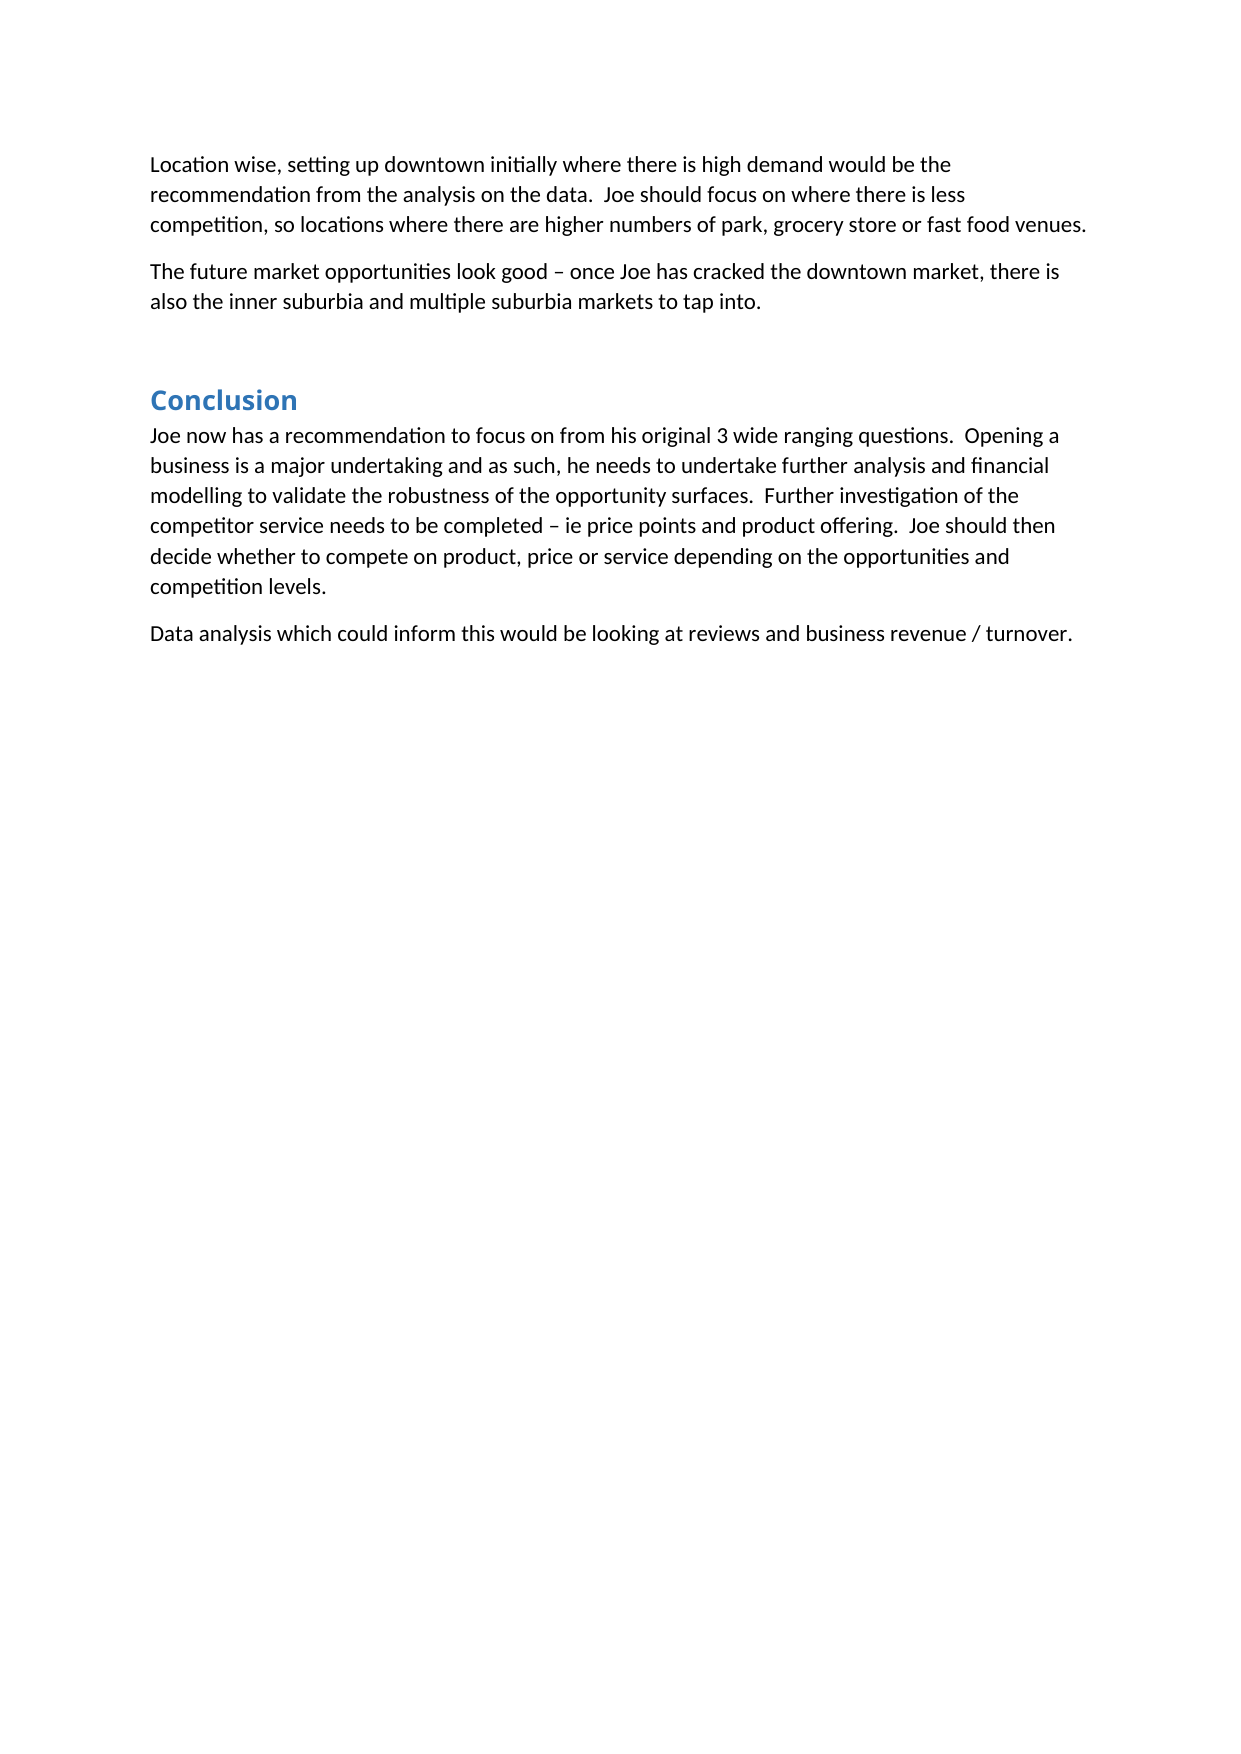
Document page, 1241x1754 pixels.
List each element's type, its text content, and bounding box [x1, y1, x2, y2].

text Joe now has a recommendation to focus on from his original 3 wide ranging questions. Opening a business is a major undertaking and as such, he needs to undertake further analysis and financial modelling to validate the robustness of the opportunity surfaces. Further investigation of the competitor service needs to be completed – ie price points and product offering. Joe should then decide whether to compete on product, price or service depending on the opportunities and competition levels. [150, 421, 1090, 600]
text The future market opportunities look good – once Joe has cracked the downtown market, there is also the inner suburbia and multiple suburbia markets to tap into. [150, 257, 1090, 316]
subtitle Conclusion [150, 381, 1090, 418]
text Location wise, setting up downtown initially where there is high demand would be the recommendation from the analysis on the data. Joe should focus on where there is less competition, so locations where there are higher numbers of park, grocery store or fast food venues. [150, 150, 1090, 238]
text Data analysis which could inform this would be looking at reviews and business revenue / turnover. [150, 619, 1090, 647]
